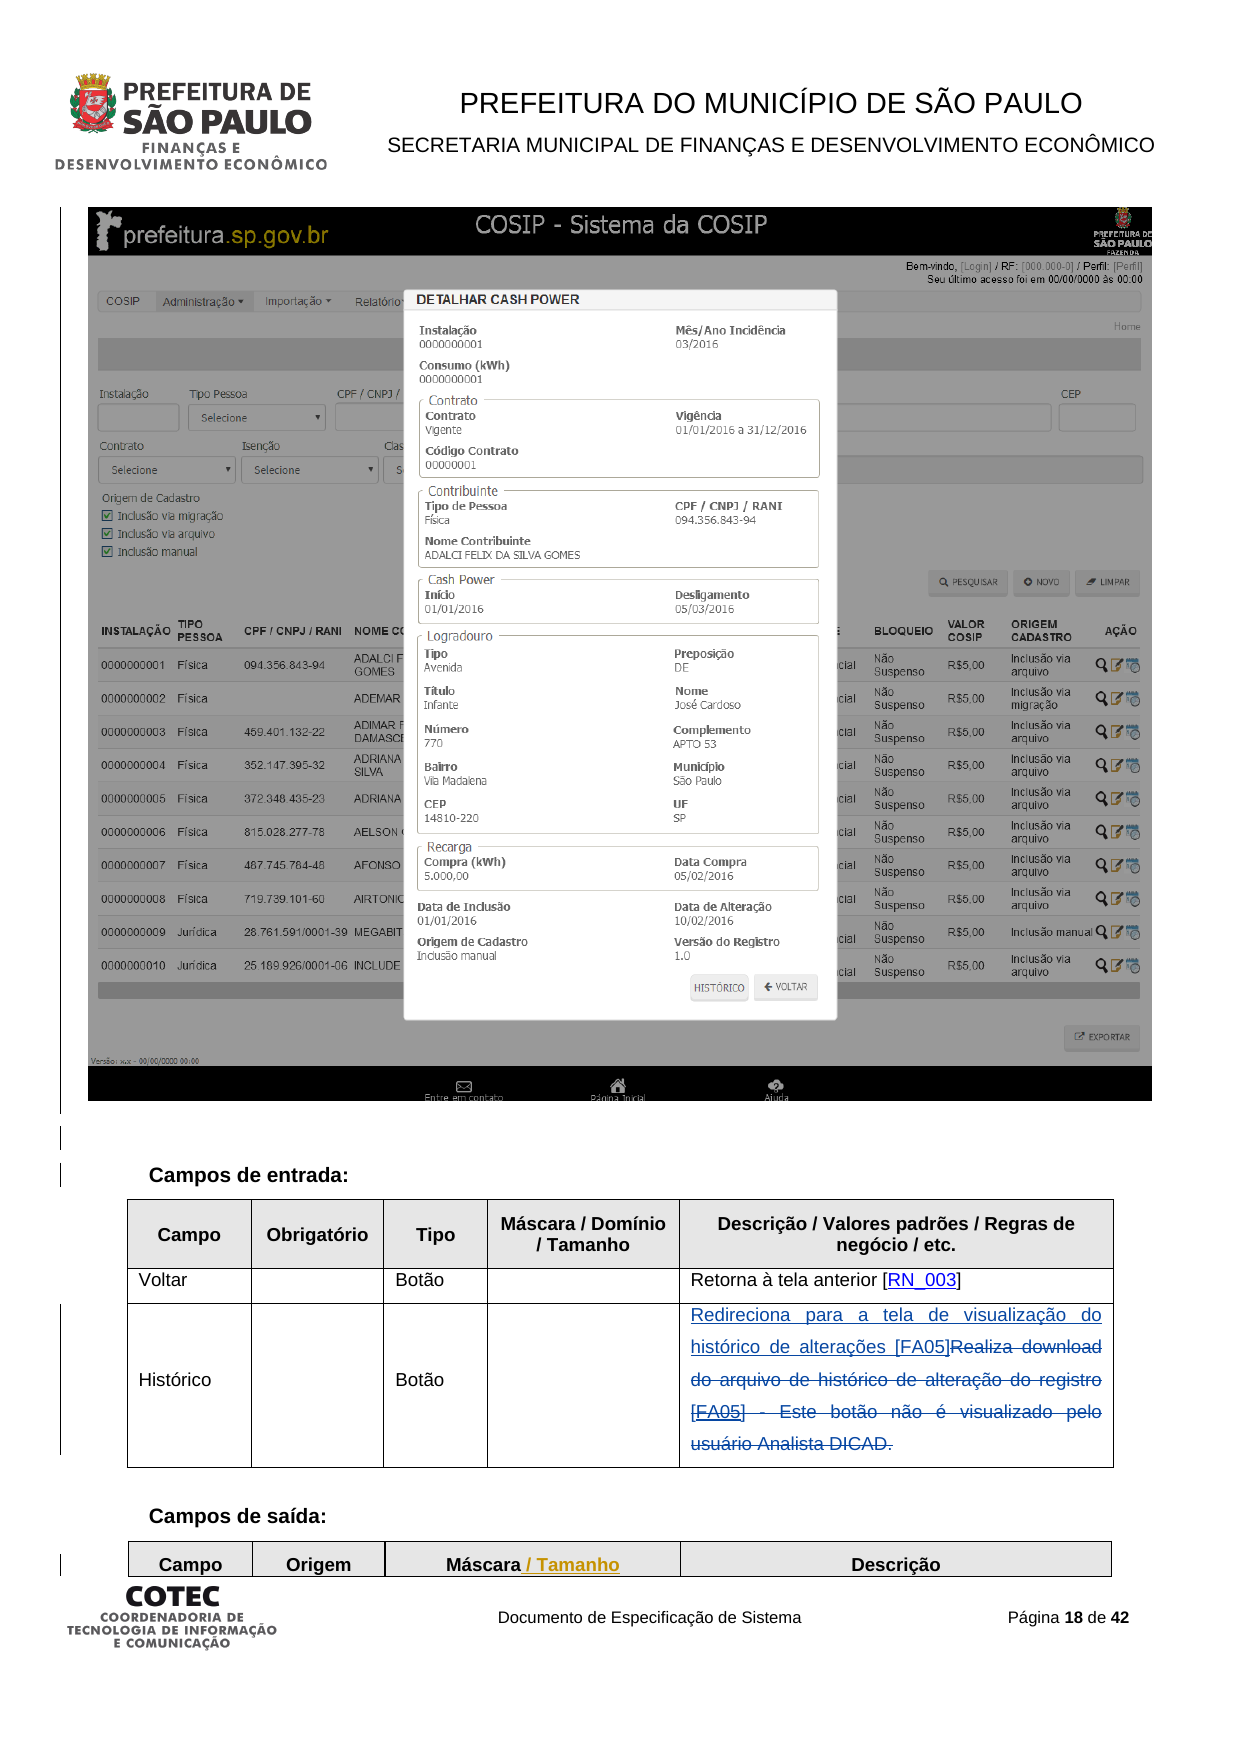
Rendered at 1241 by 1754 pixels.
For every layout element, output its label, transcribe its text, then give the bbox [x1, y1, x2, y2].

table_cell [488, 1304, 679, 1467]
table_cell Retorna à tela anterior [RN_003] [680, 1269, 1113, 1303]
table_cell [252, 1304, 383, 1467]
table_header Descrição [681, 1542, 1111, 1576]
table_cell Voltar [128, 1269, 251, 1303]
text Campos de entrada: [149, 1163, 1165, 1187]
table_header Origem Info. [253, 1542, 384, 1576]
table_cell Botão [384, 1269, 487, 1303]
table_cell [680, 1304, 1113, 1467]
table_header Descrição / Valores padrões / Regras de negócio / etc. [680, 1200, 1113, 1268]
picture [62, 1583, 283, 1652]
table_cell [252, 1269, 383, 1303]
picture [55, 73, 327, 170]
table_header Máscara [386, 1542, 680, 1576]
table_cell Histórico [128, 1304, 251, 1467]
picture [88, 207, 1152, 1101]
table_cell Botão [384, 1304, 487, 1467]
table_header Obrigatório [252, 1200, 383, 1268]
text Campos de saída: [149, 1504, 1165, 1528]
table_header Tipo [384, 1200, 487, 1268]
table_header Campo [128, 1200, 251, 1268]
table_header Campo [129, 1542, 252, 1576]
table_header Máscara / Domínio / Tamanho [488, 1200, 679, 1268]
table_cell [488, 1269, 679, 1303]
